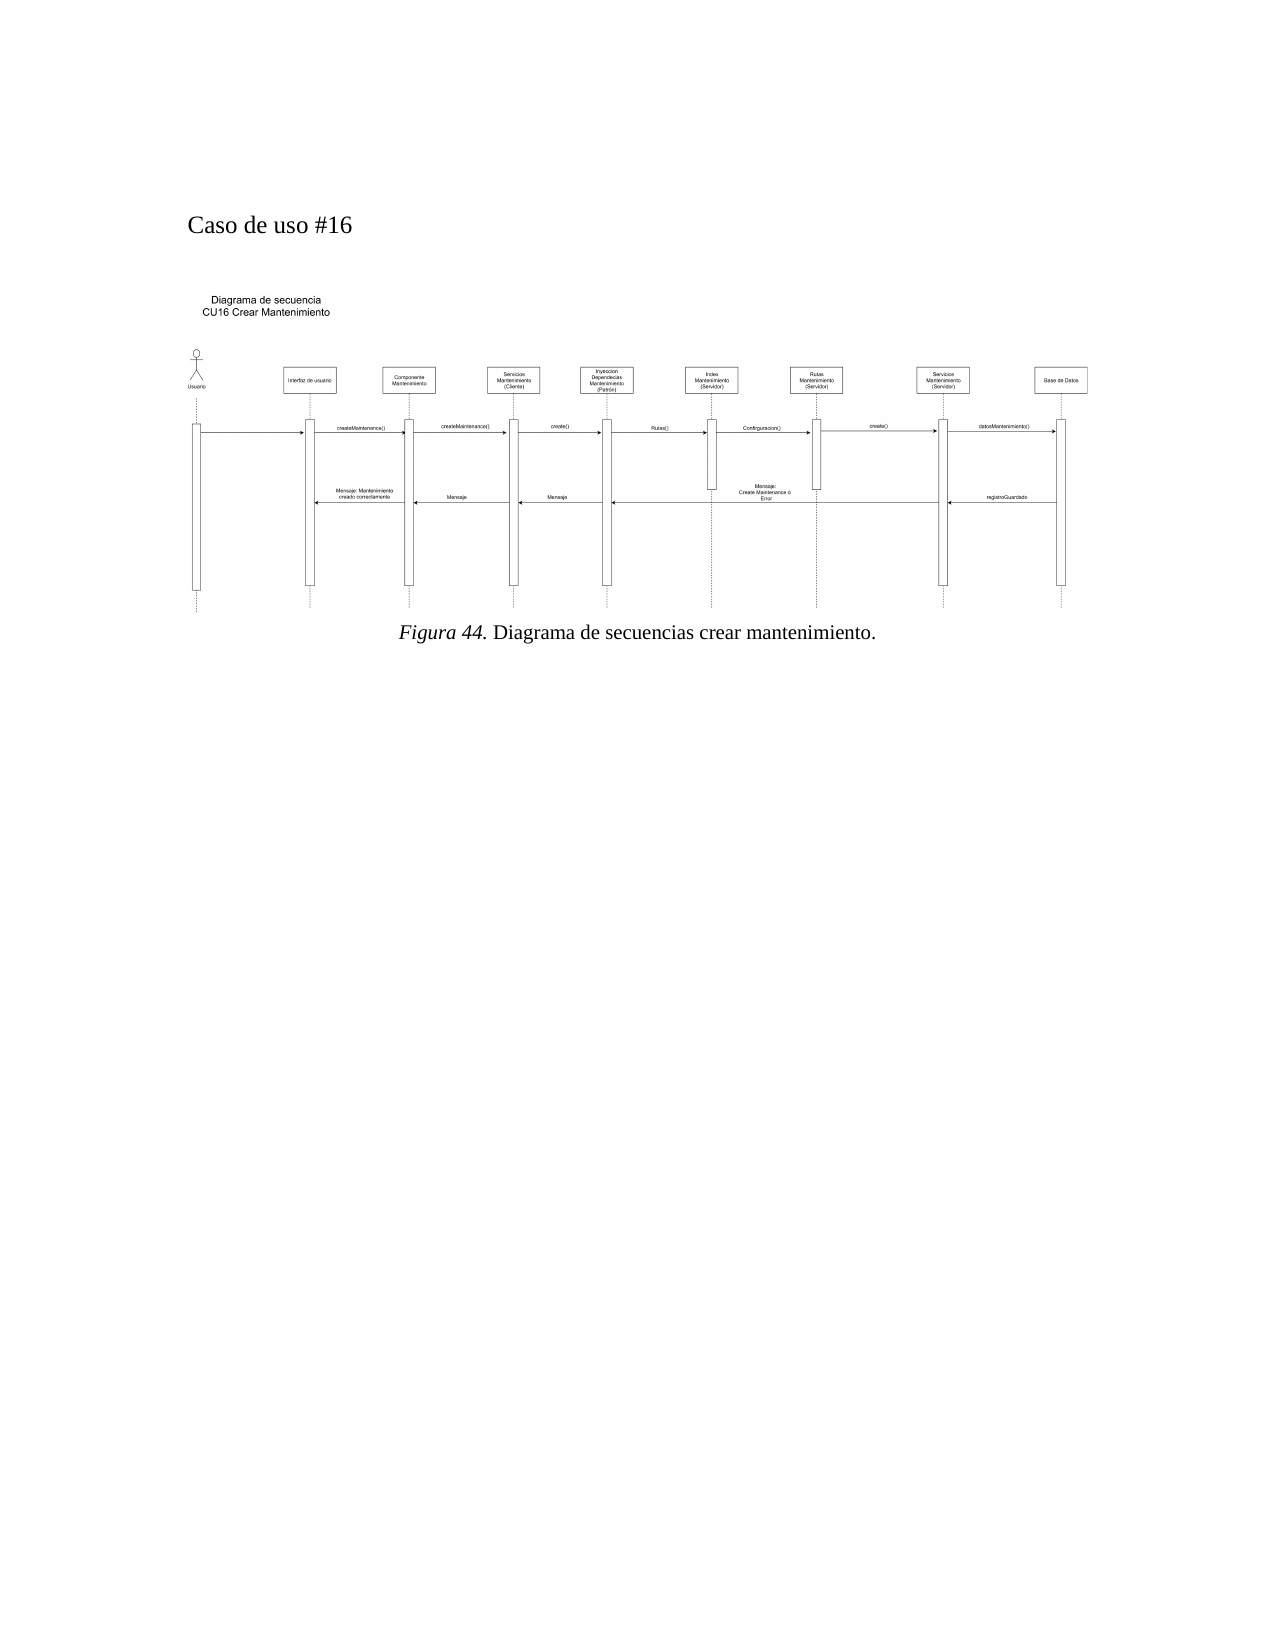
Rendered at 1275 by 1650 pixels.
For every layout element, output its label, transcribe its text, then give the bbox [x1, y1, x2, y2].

text Caso de uso #16 [187, 210, 1087, 239]
text Figura 44. Diagrama de secuencias crear mantenimiento. [187, 620, 1087, 644]
picture [187, 292, 1088, 614]
